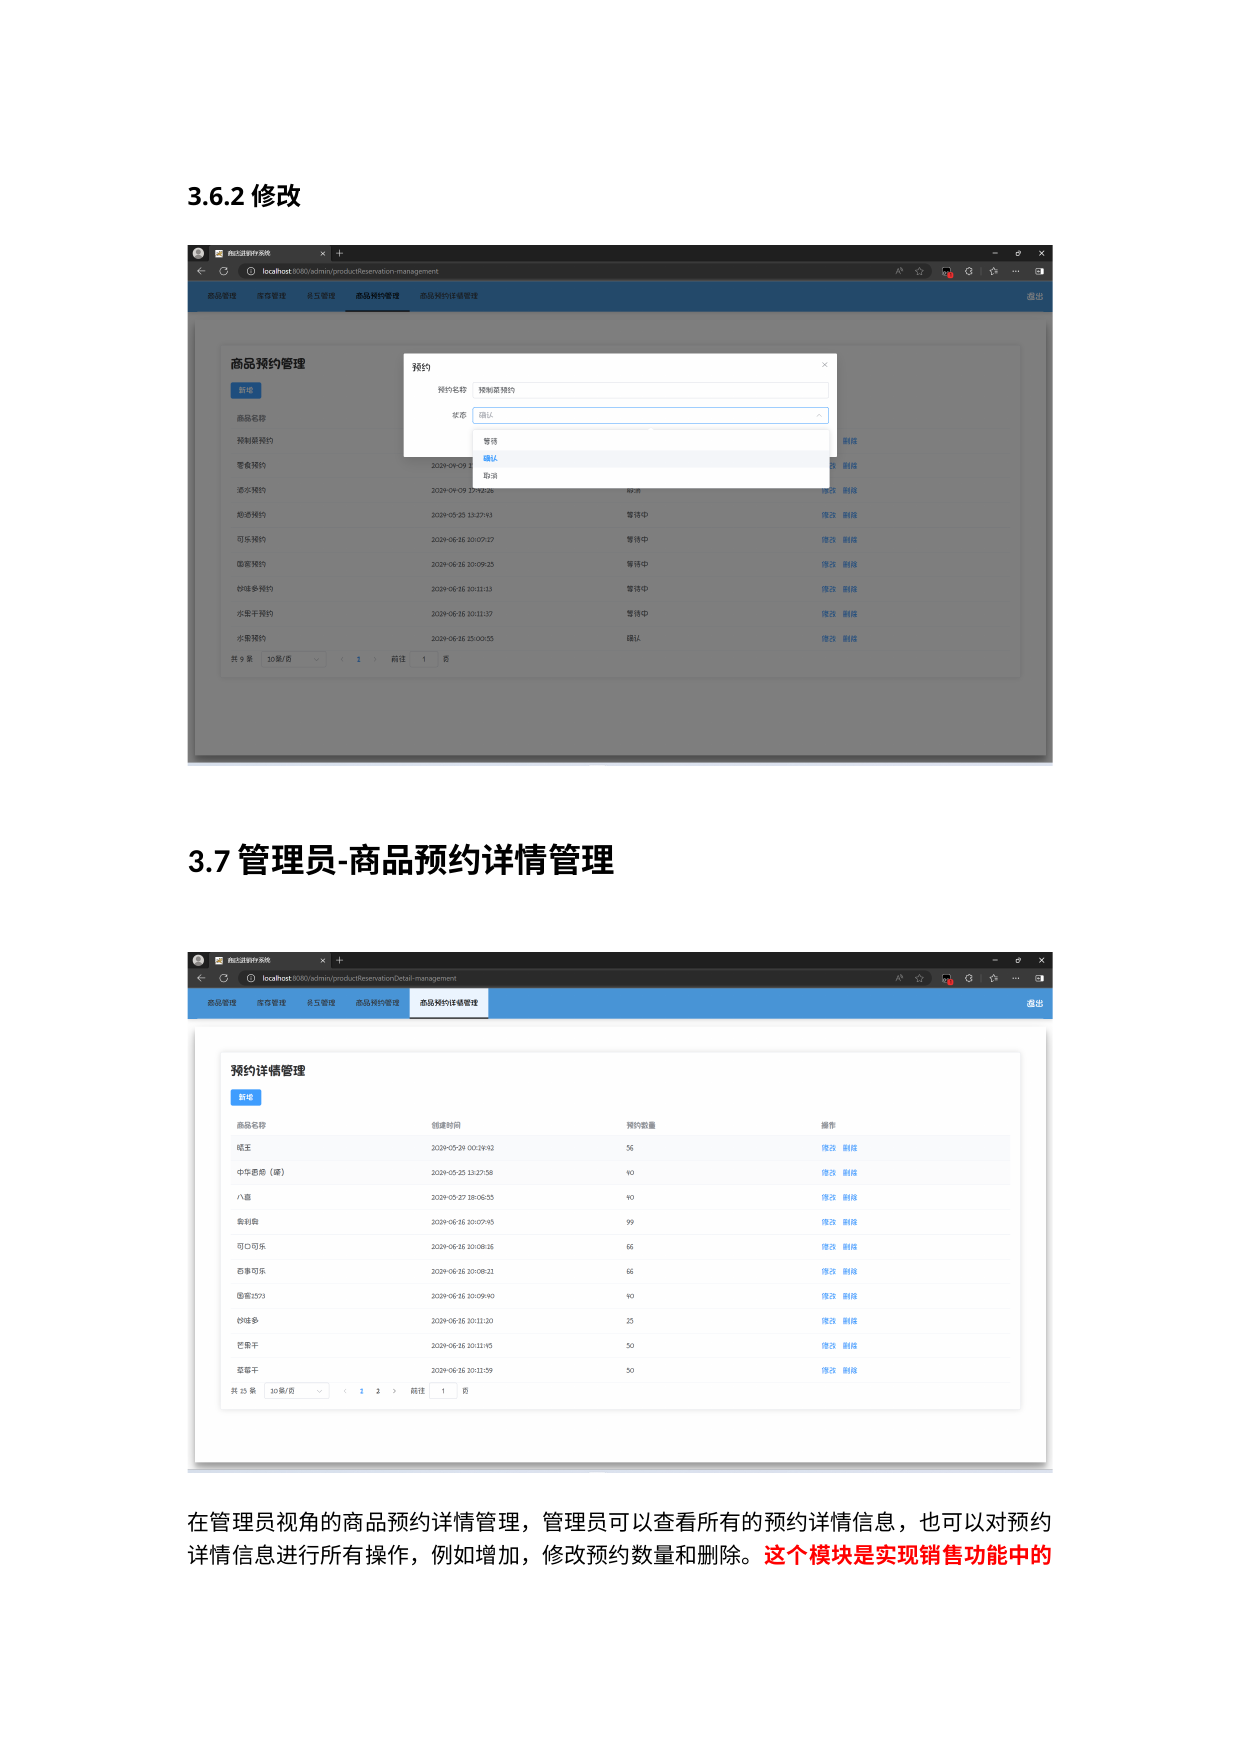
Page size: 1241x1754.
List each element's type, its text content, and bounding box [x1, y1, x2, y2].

picture [187, 952, 1053, 1473]
picture [187, 245, 1053, 766]
subtitle 3.7 管理员-商品预约详情管理 [187, 825, 1053, 890]
subtitle 3.6.2 修改 [187, 162, 1053, 227]
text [187, 1505, 1053, 1570]
